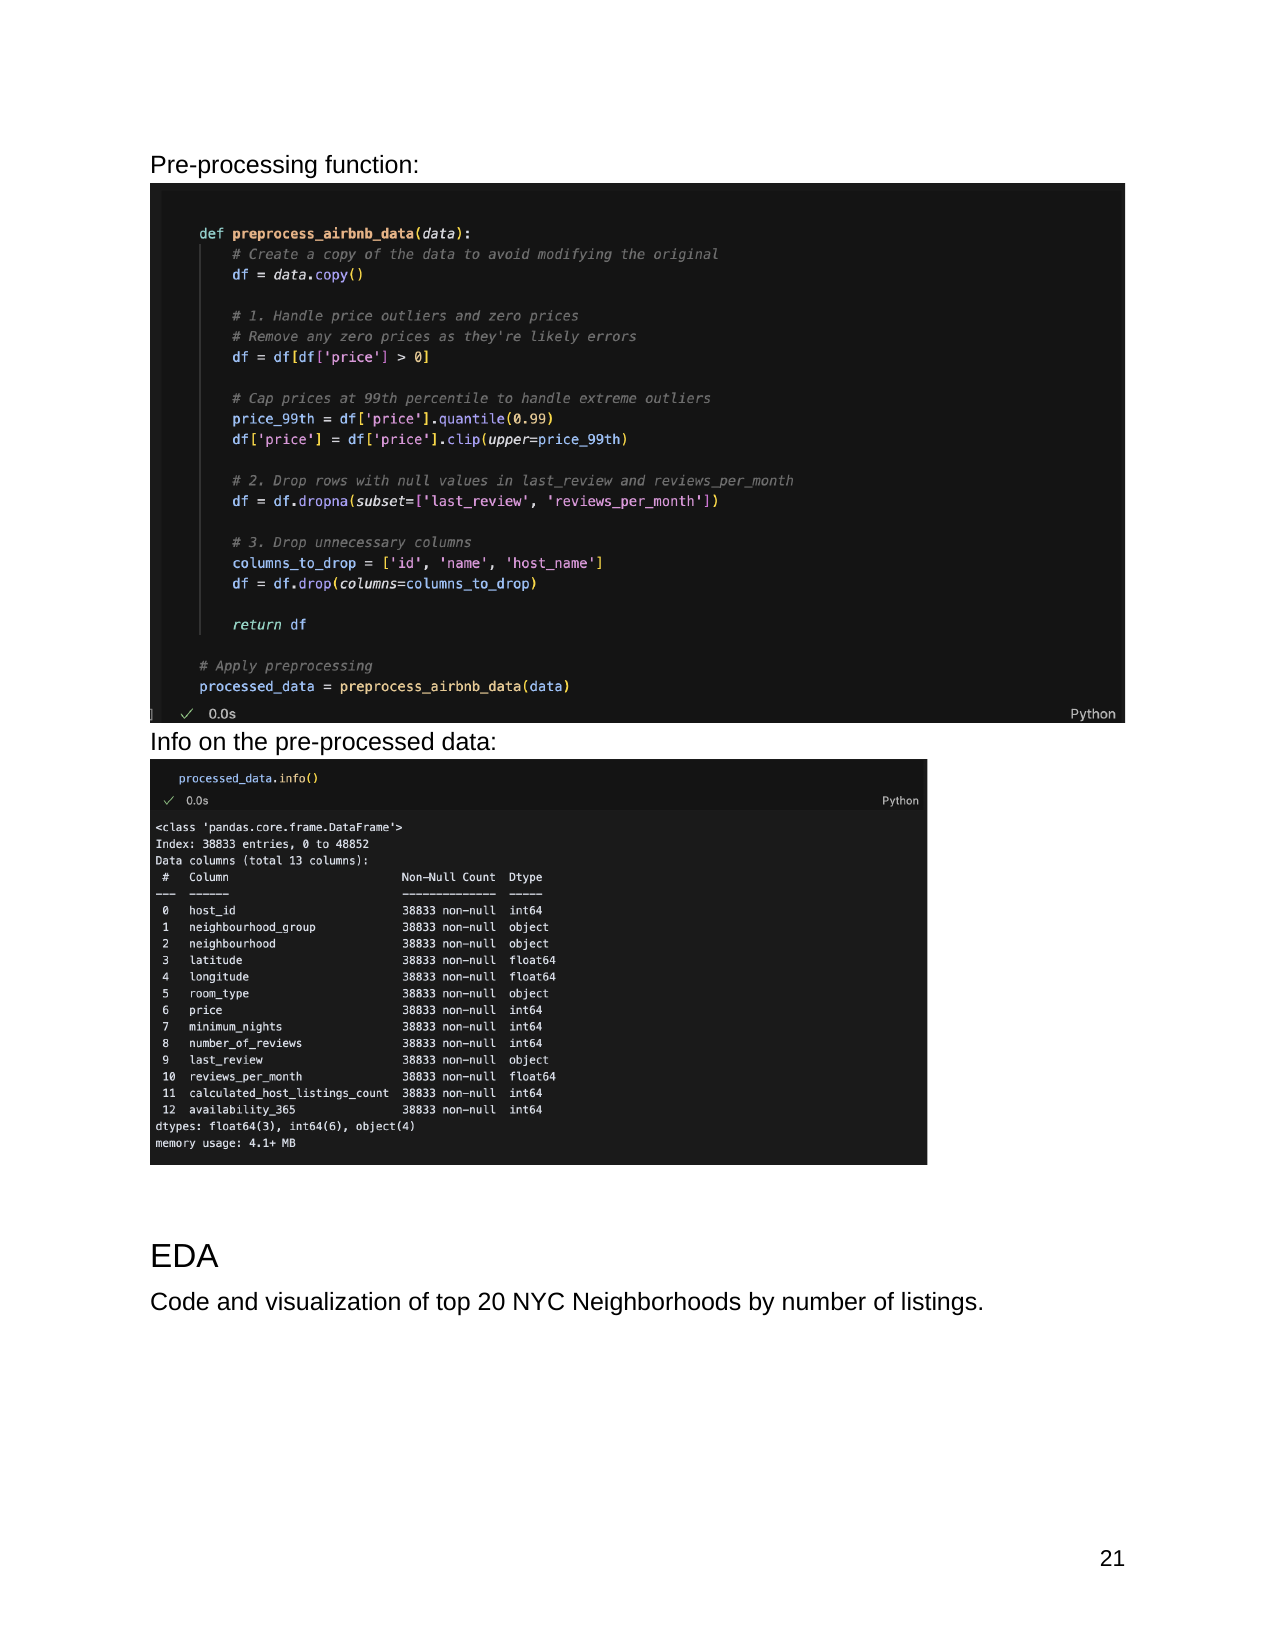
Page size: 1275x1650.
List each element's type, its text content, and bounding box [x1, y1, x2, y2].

picture [150, 759, 928, 1165]
text Pre-processing function: [150, 150, 1125, 179]
text Info on the pre-processed data: [150, 726, 1125, 755]
text Code and visualization of top 20 NYC Neighborhoods by number of listings. [150, 1287, 1125, 1316]
subtitle EDA [150, 1236, 1125, 1274]
picture [150, 183, 1125, 723]
